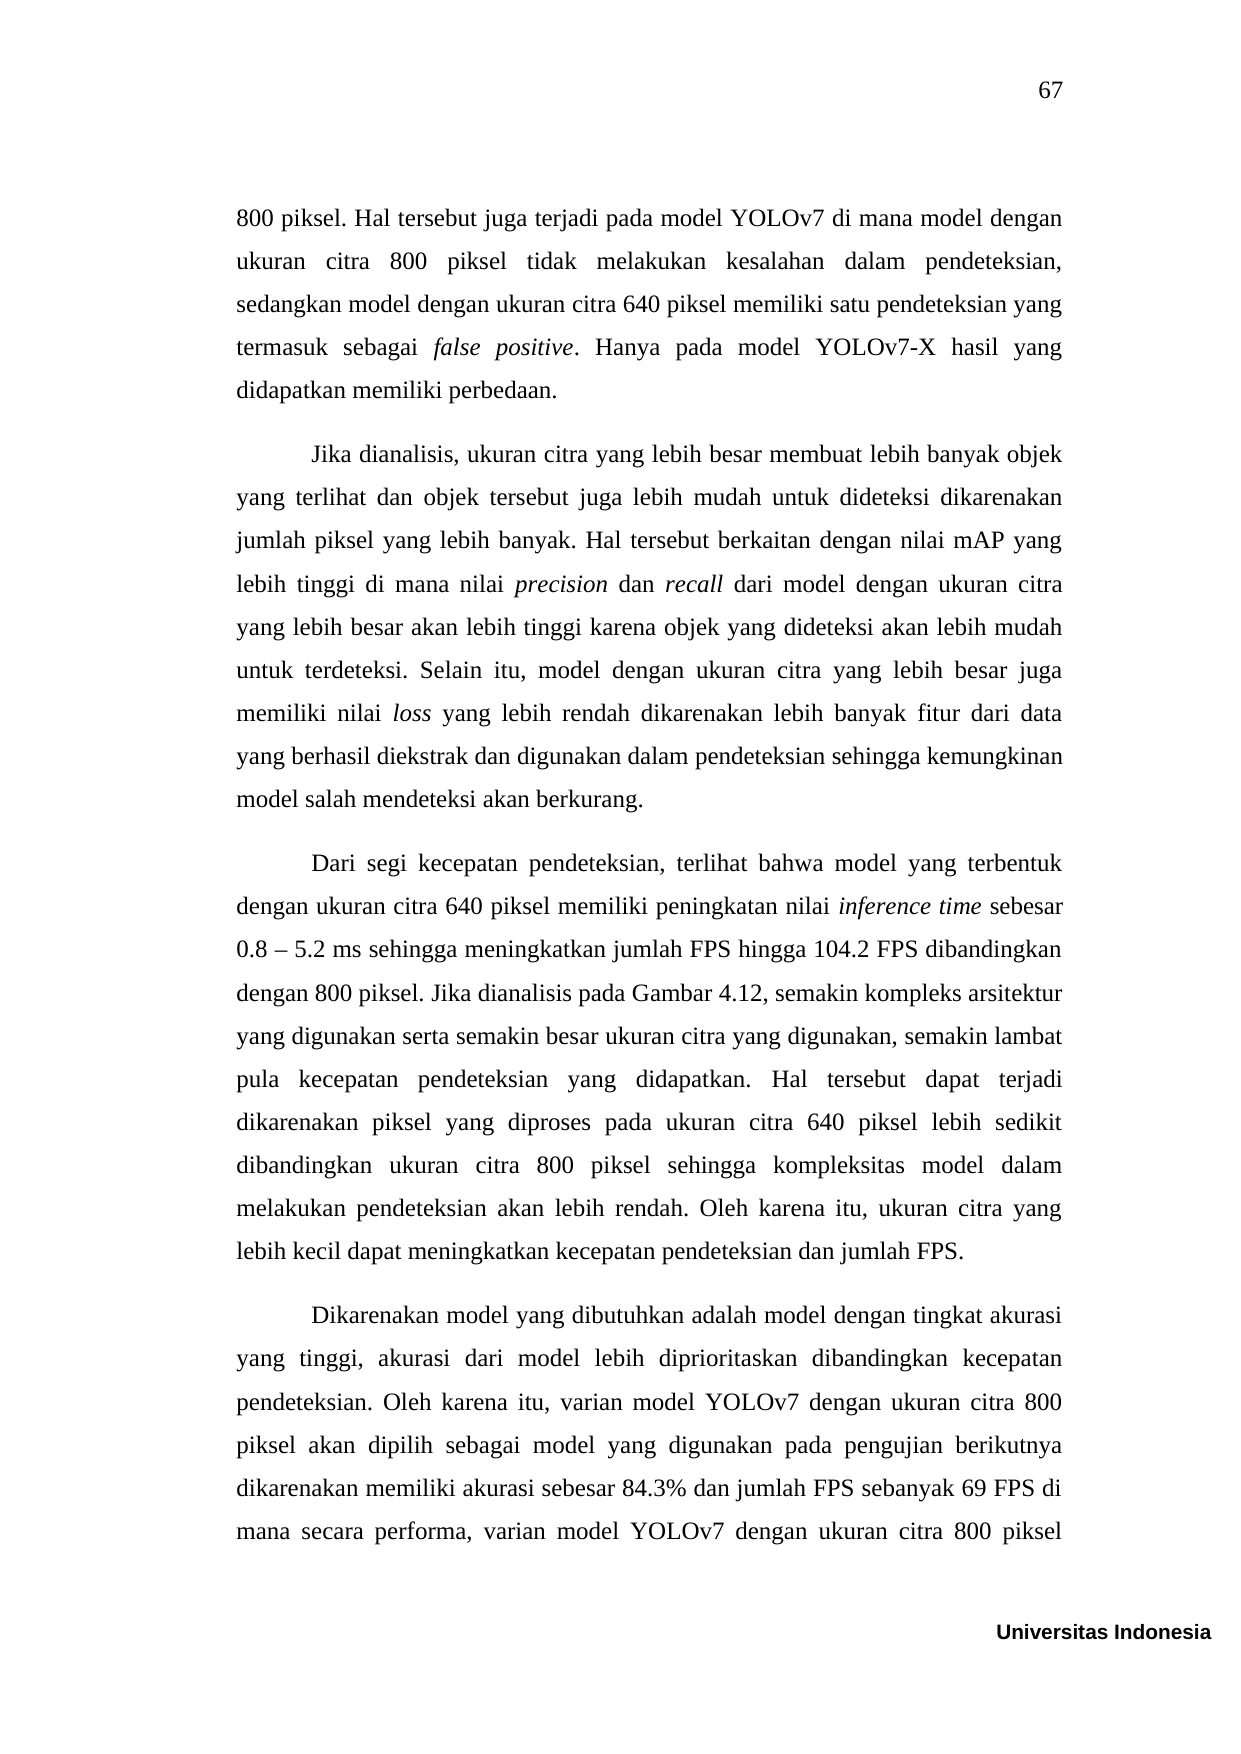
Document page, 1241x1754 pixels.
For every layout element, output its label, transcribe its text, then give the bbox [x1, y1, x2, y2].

text Jika dianalisis, ukuran citra yang lebih besar membuat lebih banyak objek yang terlihat dan objek tersebut juga lebih mudah untuk dideteksi dikarenakan jumlah piksel yang lebih banyak. Hal tersebut berkaitan dengan nilai mAP yang lebih tinggi di mana nilai precision dan recall dari model dengan ukuran citra yang lebih besar akan lebih tinggi karena objek yang dideteksi akan lebih mudah untuk terdeteksi. Selain itu, model dengan ukuran citra yang lebih besar juga memiliki nilai loss yang lebih rendah dikarenakan lebih banyak fitur dari data yang berhasil diekstrak dan digunakan dalam pendeteksian sehingga kemungkinan model salah mendeteksi akan berkurang. [236, 439, 1063, 813]
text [236, 1300, 1063, 1545]
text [236, 203, 1063, 404]
text Dari segi kecepatan pendeteksian, terlihat bahwa model yang terbentuk dengan ukuran citra 640 piksel memiliki peningkatan nilai inference time sebesar 0.8 – 5.2 ms sehingga meningkatkan jumlah FPS hingga 104.2 FPS dibandingkan dengan 800 piksel. Jika dianalisis pada Gambar 4.12, semakin kompleks arsitektur yang digunakan serta semakin besar ukuran citra yang digunakan, semakin lambat pula kecepatan pendeteksian yang didapatkan. Hal tersebut dapat terjadi dikarenakan piksel yang diproses pada ukuran citra 640 piksel lebih sedikit dibandingkan ukuran citra 800 piksel sehingga kompleksitas model dalam melakukan pendeteksian akan lebih rendah. Oleh karena itu, ukuran citra yang lebih kecil dapat meningkatkan kecepatan pendeteksian dan jumlah FPS. [236, 848, 1063, 1265]
